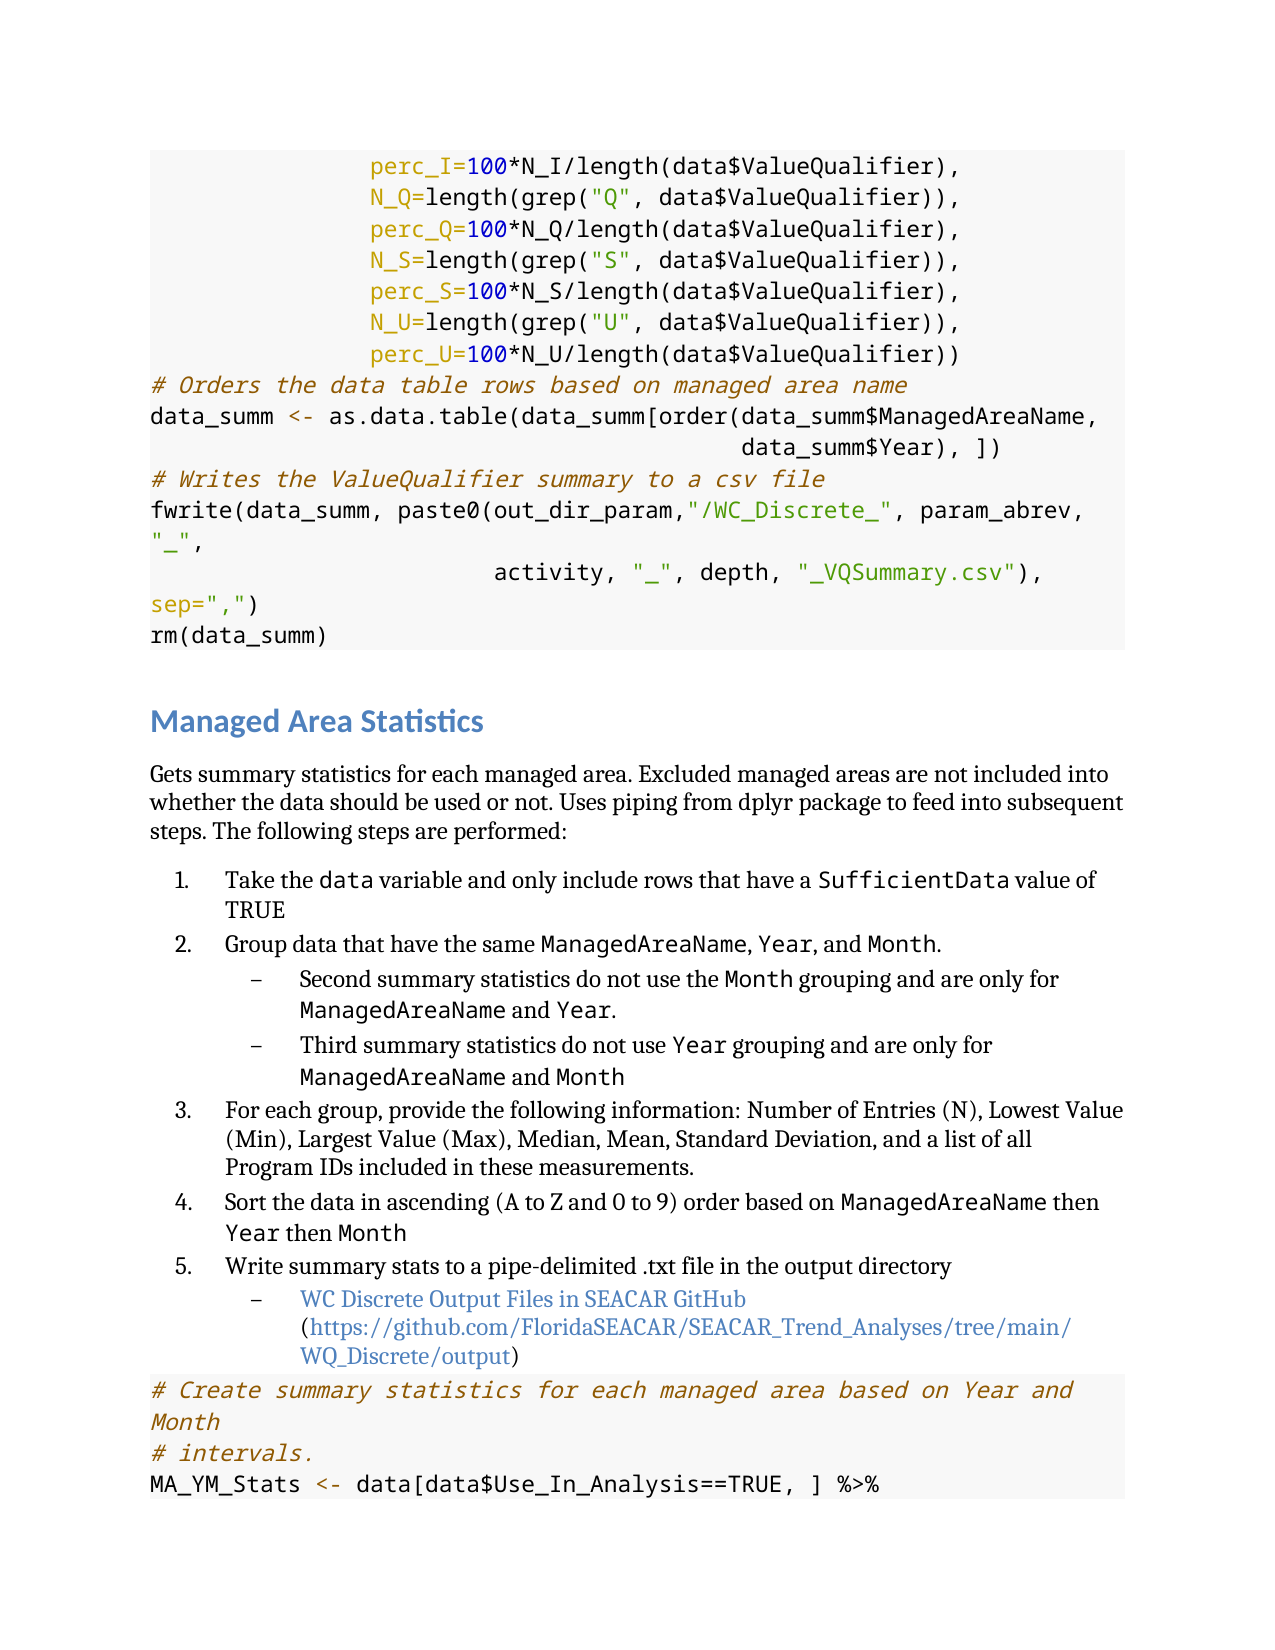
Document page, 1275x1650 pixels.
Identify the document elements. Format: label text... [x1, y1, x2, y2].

list Second summary statistics do not use the Month grouping and are only for ManagedAreaName and Year. [250, 963, 1125, 1026]
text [150, 150, 1125, 650]
list Third summary statistics do not use Year grouping and are only for ManagedAreaName and Month [250, 1029, 1125, 1092]
list WC Discrete Output Files in SEACAR GitHub (https://github.com/FloridaSEACAR/SEACAR_Trend_Analyses/tree/main/WQ_Discrete/output) [250, 1284, 1125, 1371]
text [150, 1374, 1125, 1499]
list Sort the data in ascending (A to Z and 0 to 9) order based on ManagedAreaName then Year then Month [175, 1186, 1125, 1248]
list Write summary stats to a pipe-delimited .txt file in the output directory [175, 1252, 1125, 1281]
subtitle Managed Area Statistics [150, 700, 1125, 741]
text Gets summary statistics for each managed area. Excluded managed areas are not included into whether the data should be used or not. Uses piping from dplyr package to feed into subsequent steps. The following steps are performed: [150, 759, 1125, 846]
list Group data that have the same ManagedAreaName, Year, and Month. [175, 928, 1125, 959]
list For each group, provide the following information: Number of Entries (N), Lowest Value (Min), Largest Value (Max), Median, Mean, Standard Deviation, and a list of all Program IDs included in these measurements. [175, 1096, 1125, 1182]
list Take the data variable and only include rows that have a SufficientData value of TRUE [175, 864, 1125, 924]
